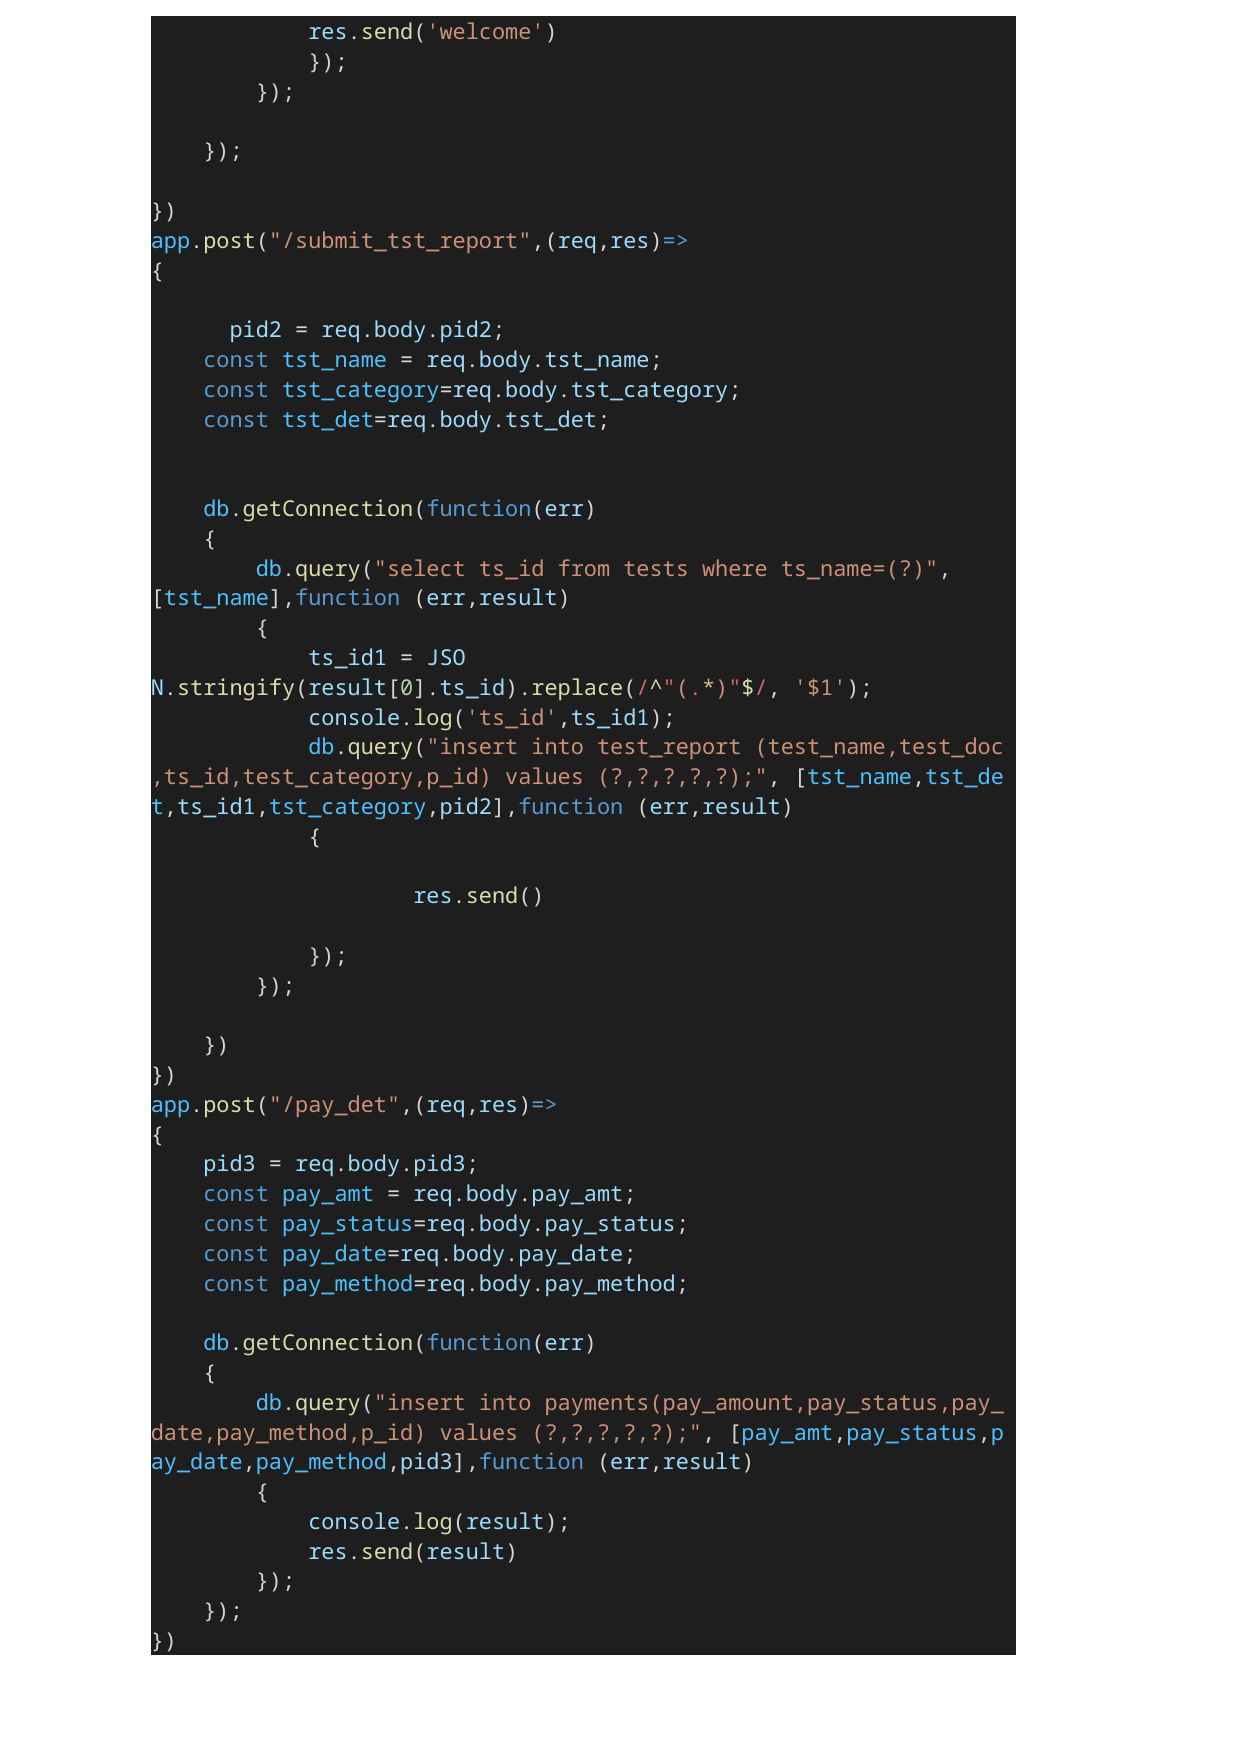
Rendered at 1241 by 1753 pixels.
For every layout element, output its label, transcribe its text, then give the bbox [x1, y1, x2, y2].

text ts_id1 = JSON.stringify(result[0].ts_id).replace(/^"(.*)"$/, '$1'); [151, 642, 1016, 701]
text }); [151, 46, 1016, 76]
text { [151, 1357, 1016, 1387]
text pid3 = req.body.pid3; [151, 1148, 1016, 1178]
text res.send('welcome') [151, 16, 1016, 46]
text app.post("/pay_det",(req,res)=> [151, 1089, 1016, 1118]
text }); [151, 1565, 1016, 1595]
text { [151, 612, 1016, 642]
text }) [151, 195, 1016, 225]
text console.log('ts_id',ts_id1); [151, 701, 1016, 731]
text { [151, 523, 1016, 552]
text }); [151, 969, 1016, 999]
text const tst_det=req.body.tst_det; [151, 403, 1016, 433]
text const tst_name = req.body.tst_name; [151, 344, 1016, 374]
text res.send() [151, 880, 1016, 910]
text const pay_amt = req.body.pay_amt; [151, 1178, 1016, 1208]
text db.query("insert into test_report (test_name,test_doc,ts_id,test_category,p_id) values (?,?,?,?,?);", [tst_name,tst_det,ts_id1,tst_category,pid2],function (err,result) [151, 731, 1016, 821]
text db.getConnection(function(err) [151, 493, 1016, 523]
text pid2 = req.body.pid2; [151, 314, 1016, 344]
text const pay_status=req.body.pay_status; [151, 1208, 1016, 1238]
text }); [151, 1595, 1016, 1625]
text { [151, 1118, 1016, 1148]
text }); [151, 940, 1016, 969]
text { [151, 821, 1016, 850]
text }); [151, 76, 1016, 106]
text }); [151, 135, 1016, 165]
text db.query("insert into payments(pay_amount,pay_status,pay_date,pay_method,p_id) values (?,?,?,?,?);", [pay_amt,pay_status,pay_date,pay_method,pid3],function (err,result) [151, 1387, 1016, 1476]
text console.log(result); [151, 1506, 1016, 1536]
text db.getConnection(function(err) [151, 1327, 1016, 1357]
text }) [151, 1059, 1016, 1089]
text }) [151, 1625, 1016, 1655]
text { [151, 1476, 1016, 1506]
text const pay_method=req.body.pay_method; [151, 1267, 1016, 1297]
text app.post("/submit_tst_report",(req,res)=> [151, 225, 1016, 254]
text res.send(result) [151, 1536, 1016, 1565]
text { [151, 254, 1016, 284]
text }) [151, 1029, 1016, 1059]
text const tst_category=req.body.tst_category; [151, 374, 1016, 403]
text db.query("select ts_id from tests where ts_name=(?)",[tst_name],function (err,result) [151, 552, 1016, 612]
text const pay_date=req.body.pay_date; [151, 1238, 1016, 1267]
